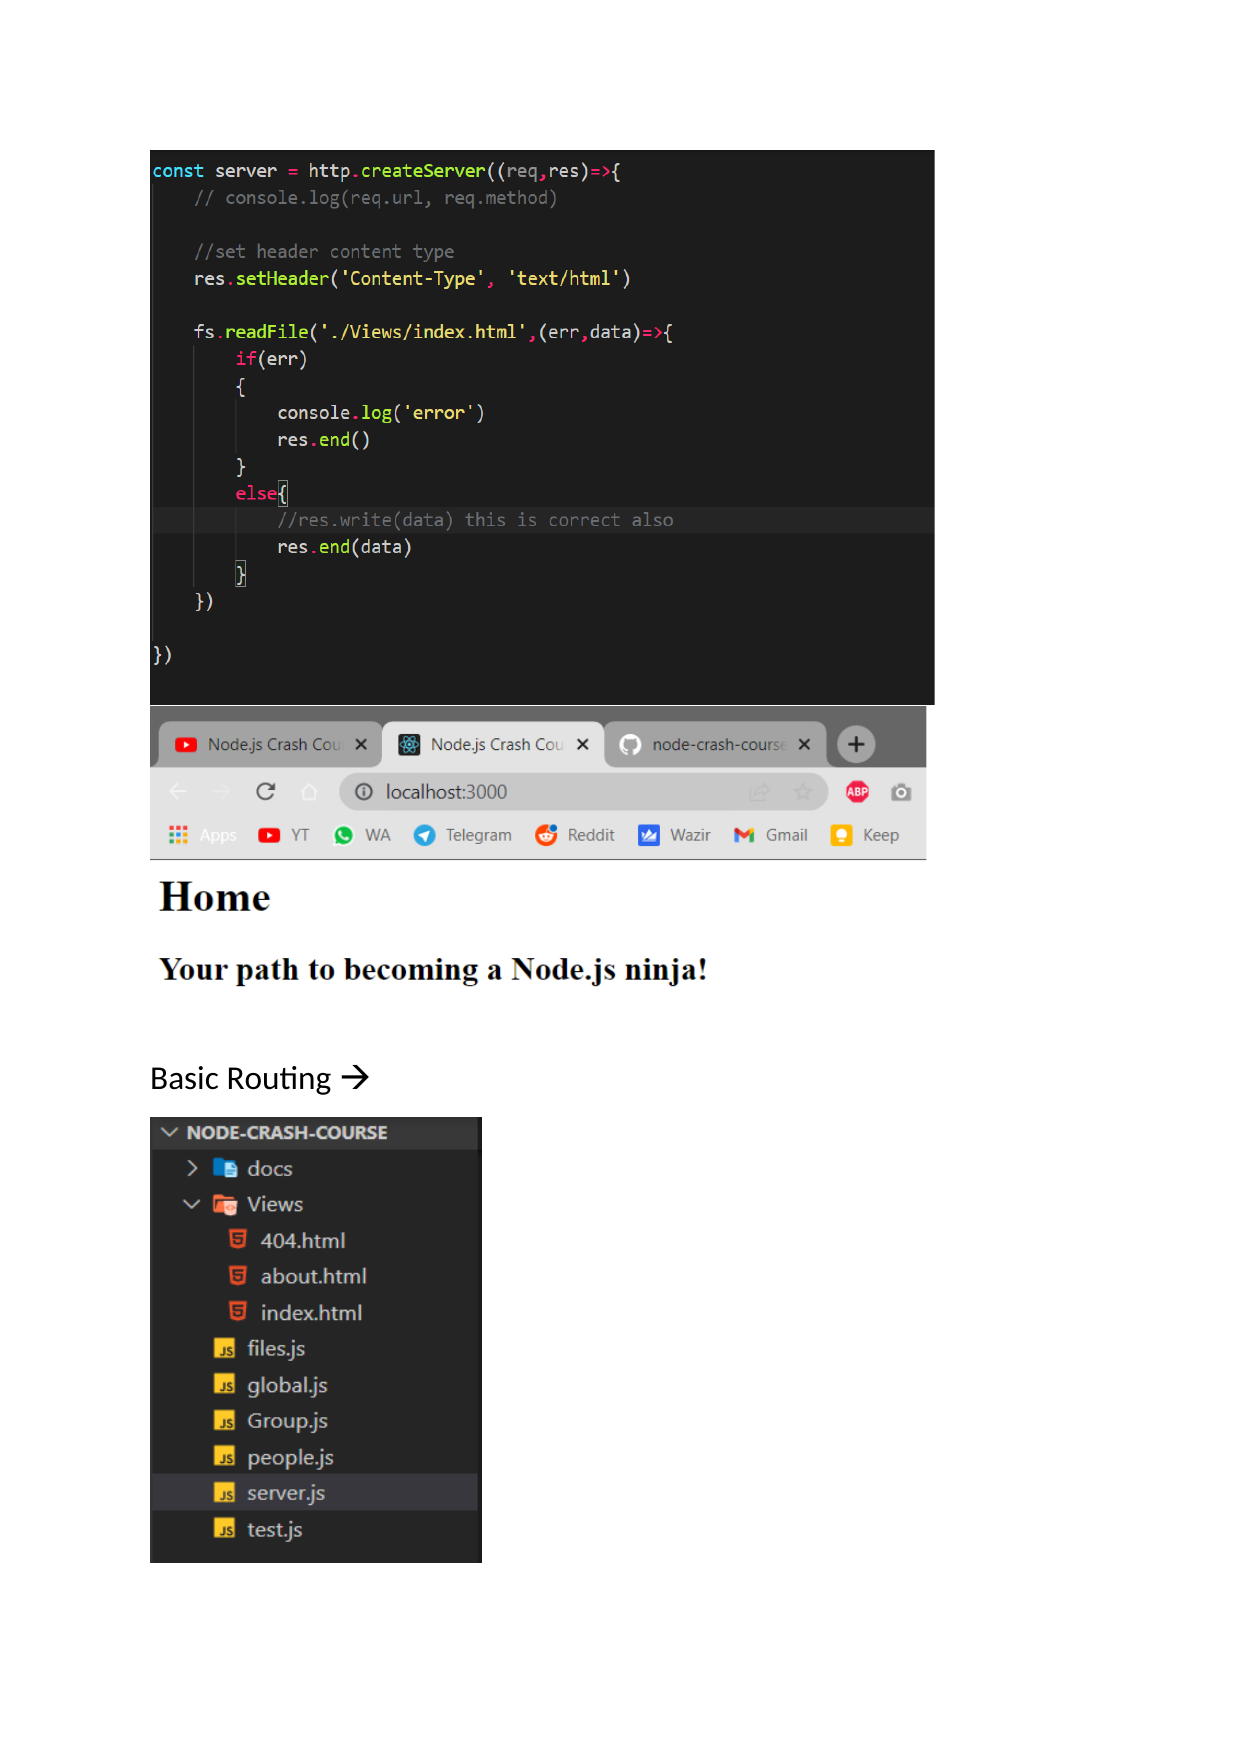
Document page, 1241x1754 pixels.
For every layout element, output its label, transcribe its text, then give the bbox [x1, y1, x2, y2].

text Basic Routing [150, 1057, 1090, 1098]
picture [150, 1117, 482, 1563]
picture [150, 150, 935, 705]
picture [150, 706, 927, 1039]
